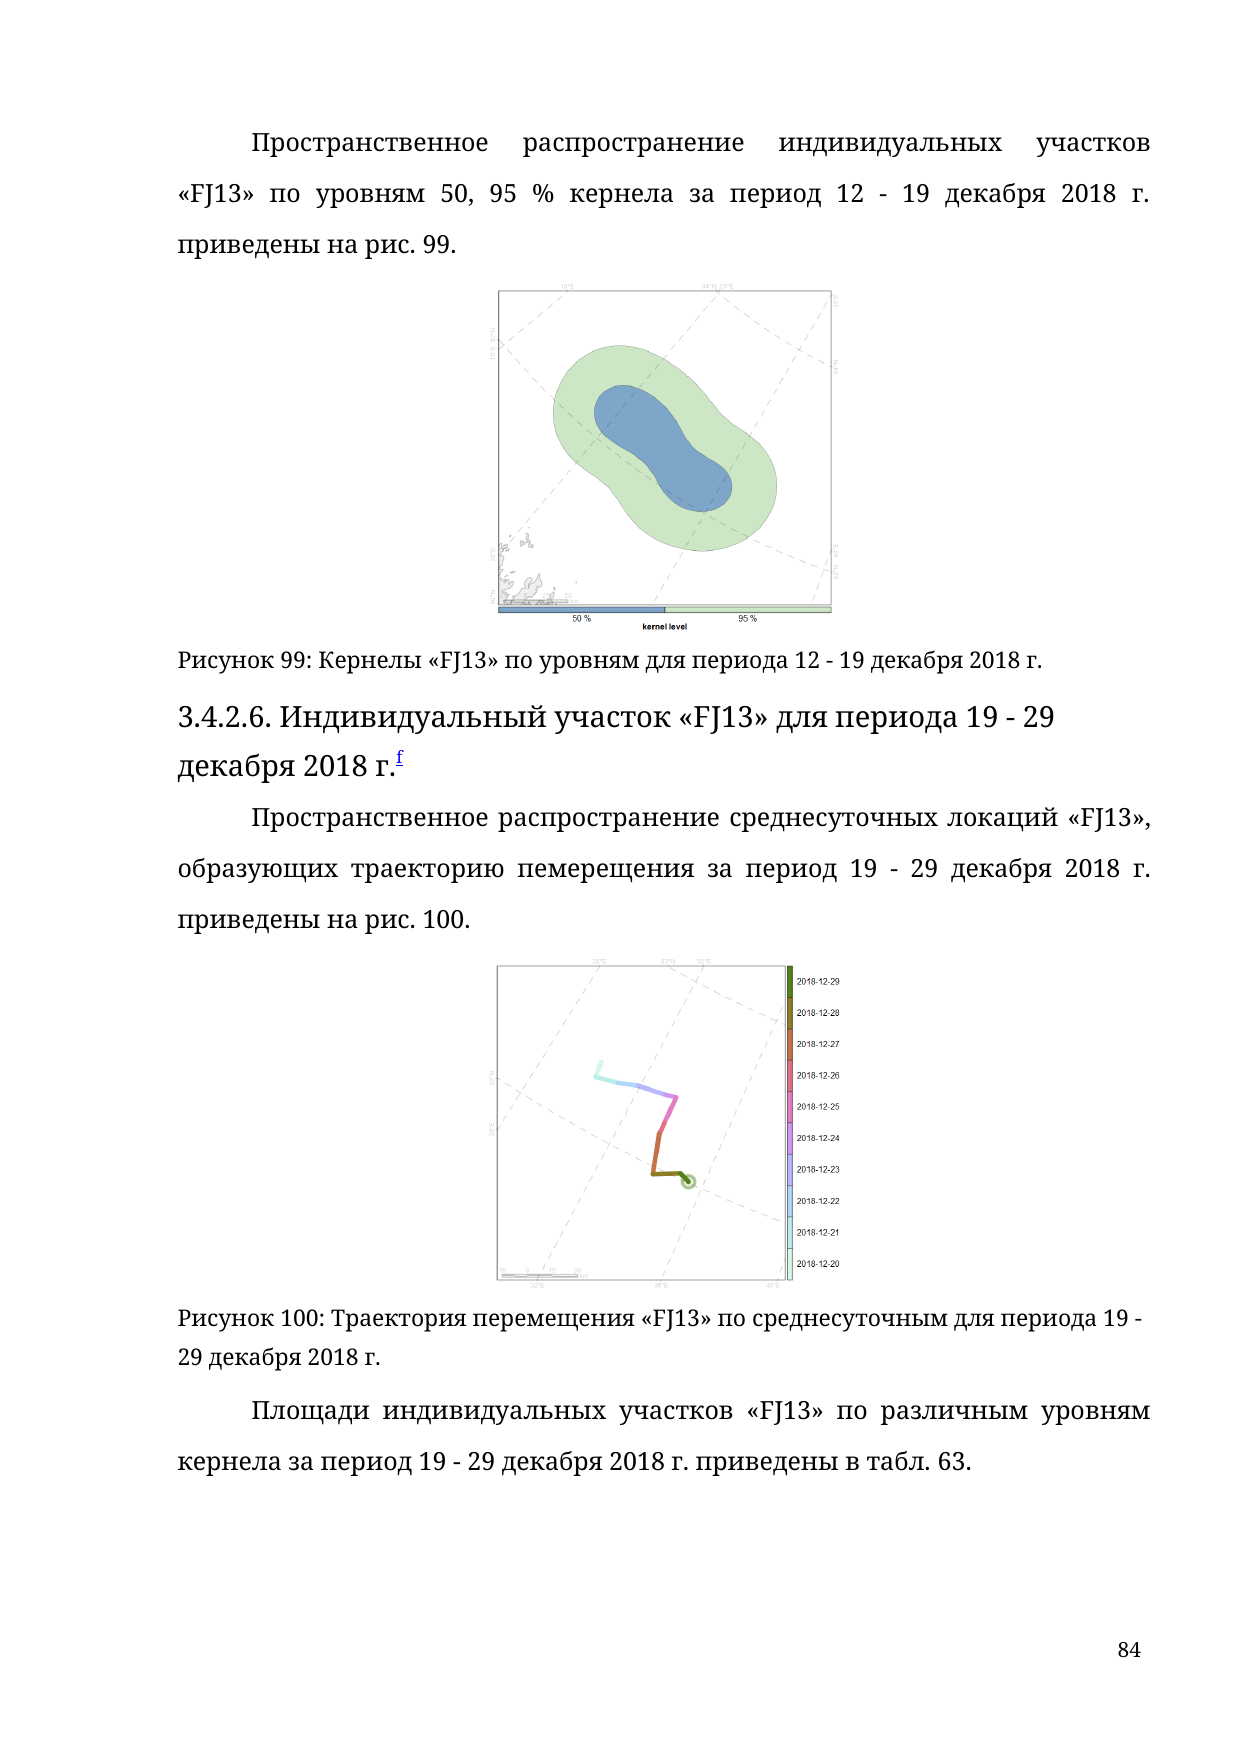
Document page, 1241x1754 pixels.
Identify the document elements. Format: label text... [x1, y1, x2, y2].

picture [487, 281, 841, 632]
subtitle Индивидуальный участок «FJ13» для периода 19 - 29 декабря 2018 г.f [177, 696, 1152, 785]
picture [486, 956, 842, 1290]
text Рисунок 99: Кернелы «FJ13» по уровням для периода 12 - 19 декабря 2018 г. [177, 644, 1152, 676]
text Рисунок 100: Траектория перемещения «FJ13» по среднесуточным для периода 19 - 29 декабря 2018 г. [177, 1302, 1152, 1372]
text Пространственное распространение индивидуальных участков «FJ13» по уровням 50, 95 % кернела за период 12 - 19 декабря 2018 г. приведены на рис. 99. [177, 124, 1152, 261]
text Пространственное распространение среднесуточных локаций «FJ13», образующих траекторию пемерещения за период 19 - 29 декабря 2018 г. приведены на рис. 100. [177, 799, 1152, 936]
text Площади индивидуальных участков «FJ13» по различным уровням кернела за период 19 - 29 декабря 2018 г. приведены в табл. 63. [177, 1393, 1152, 1478]
